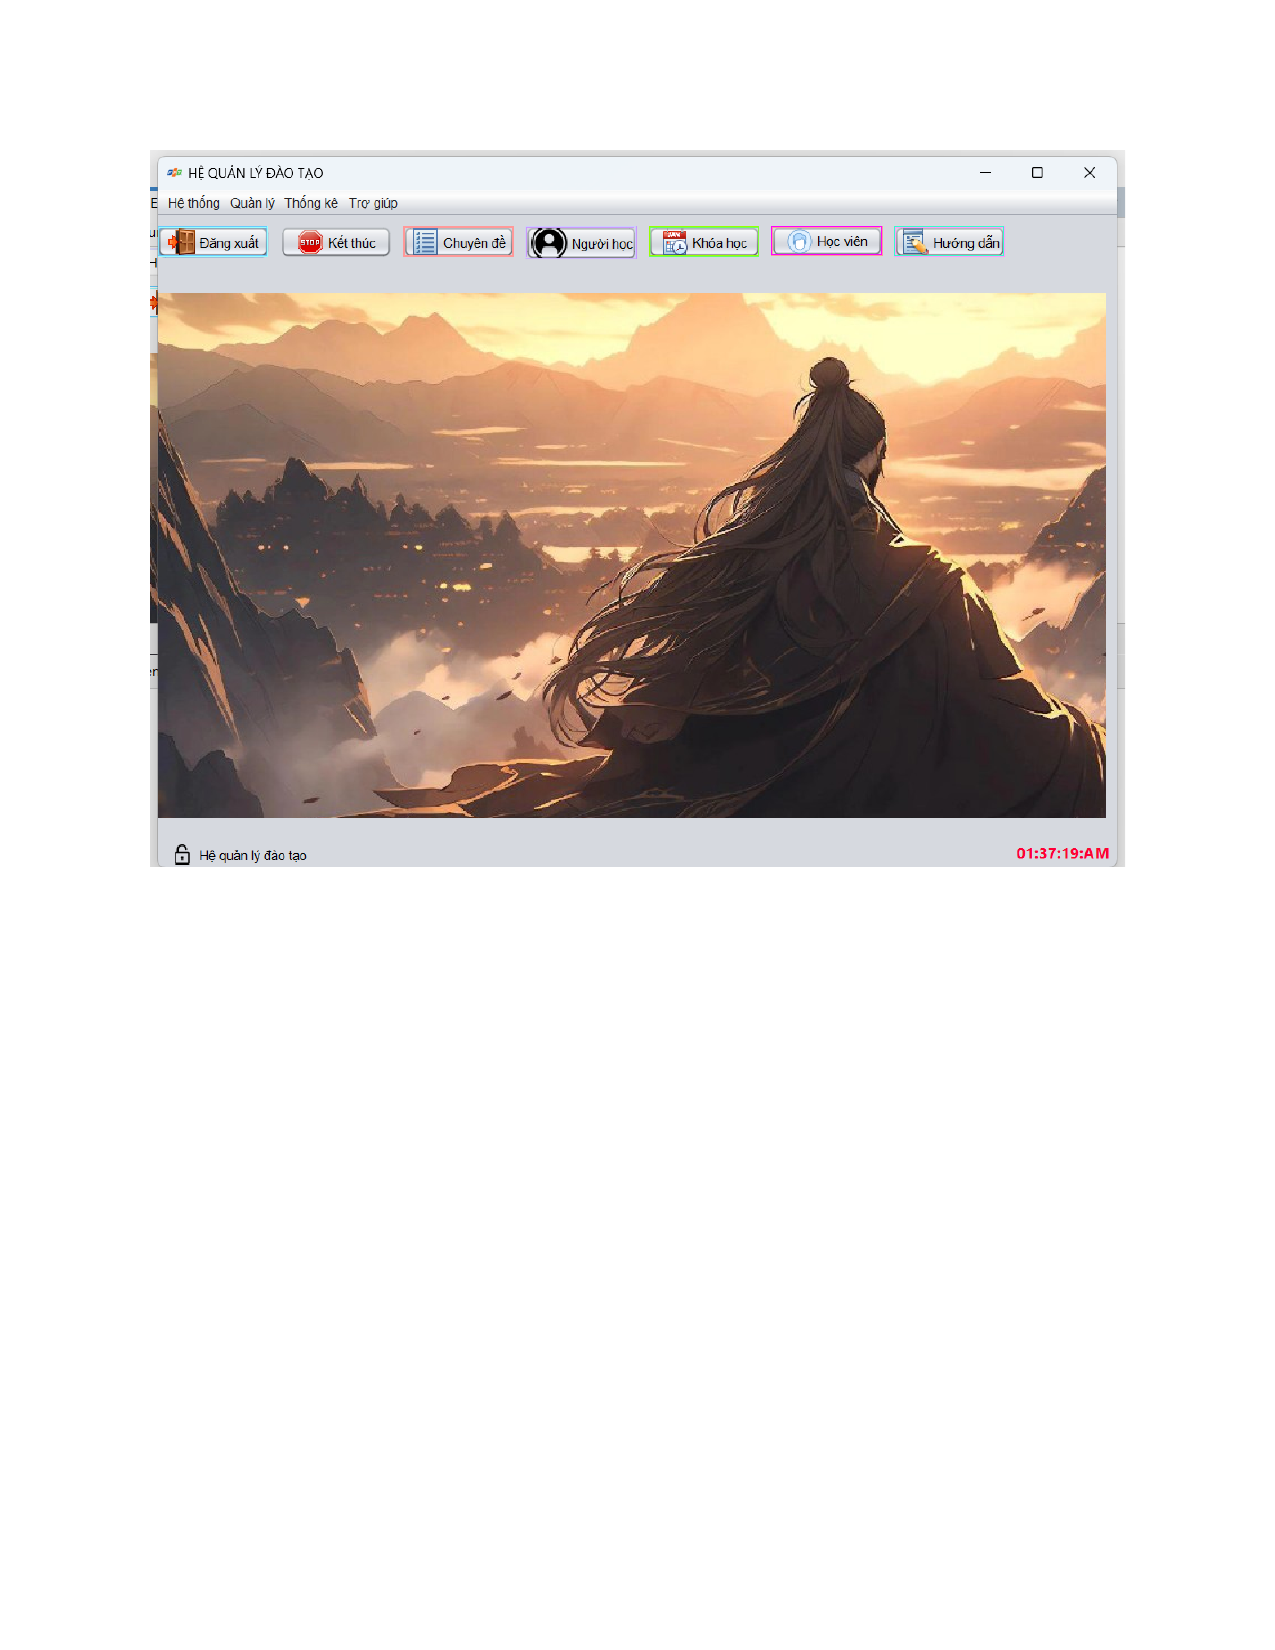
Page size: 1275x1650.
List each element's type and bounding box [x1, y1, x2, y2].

picture [150, 150, 1125, 867]
